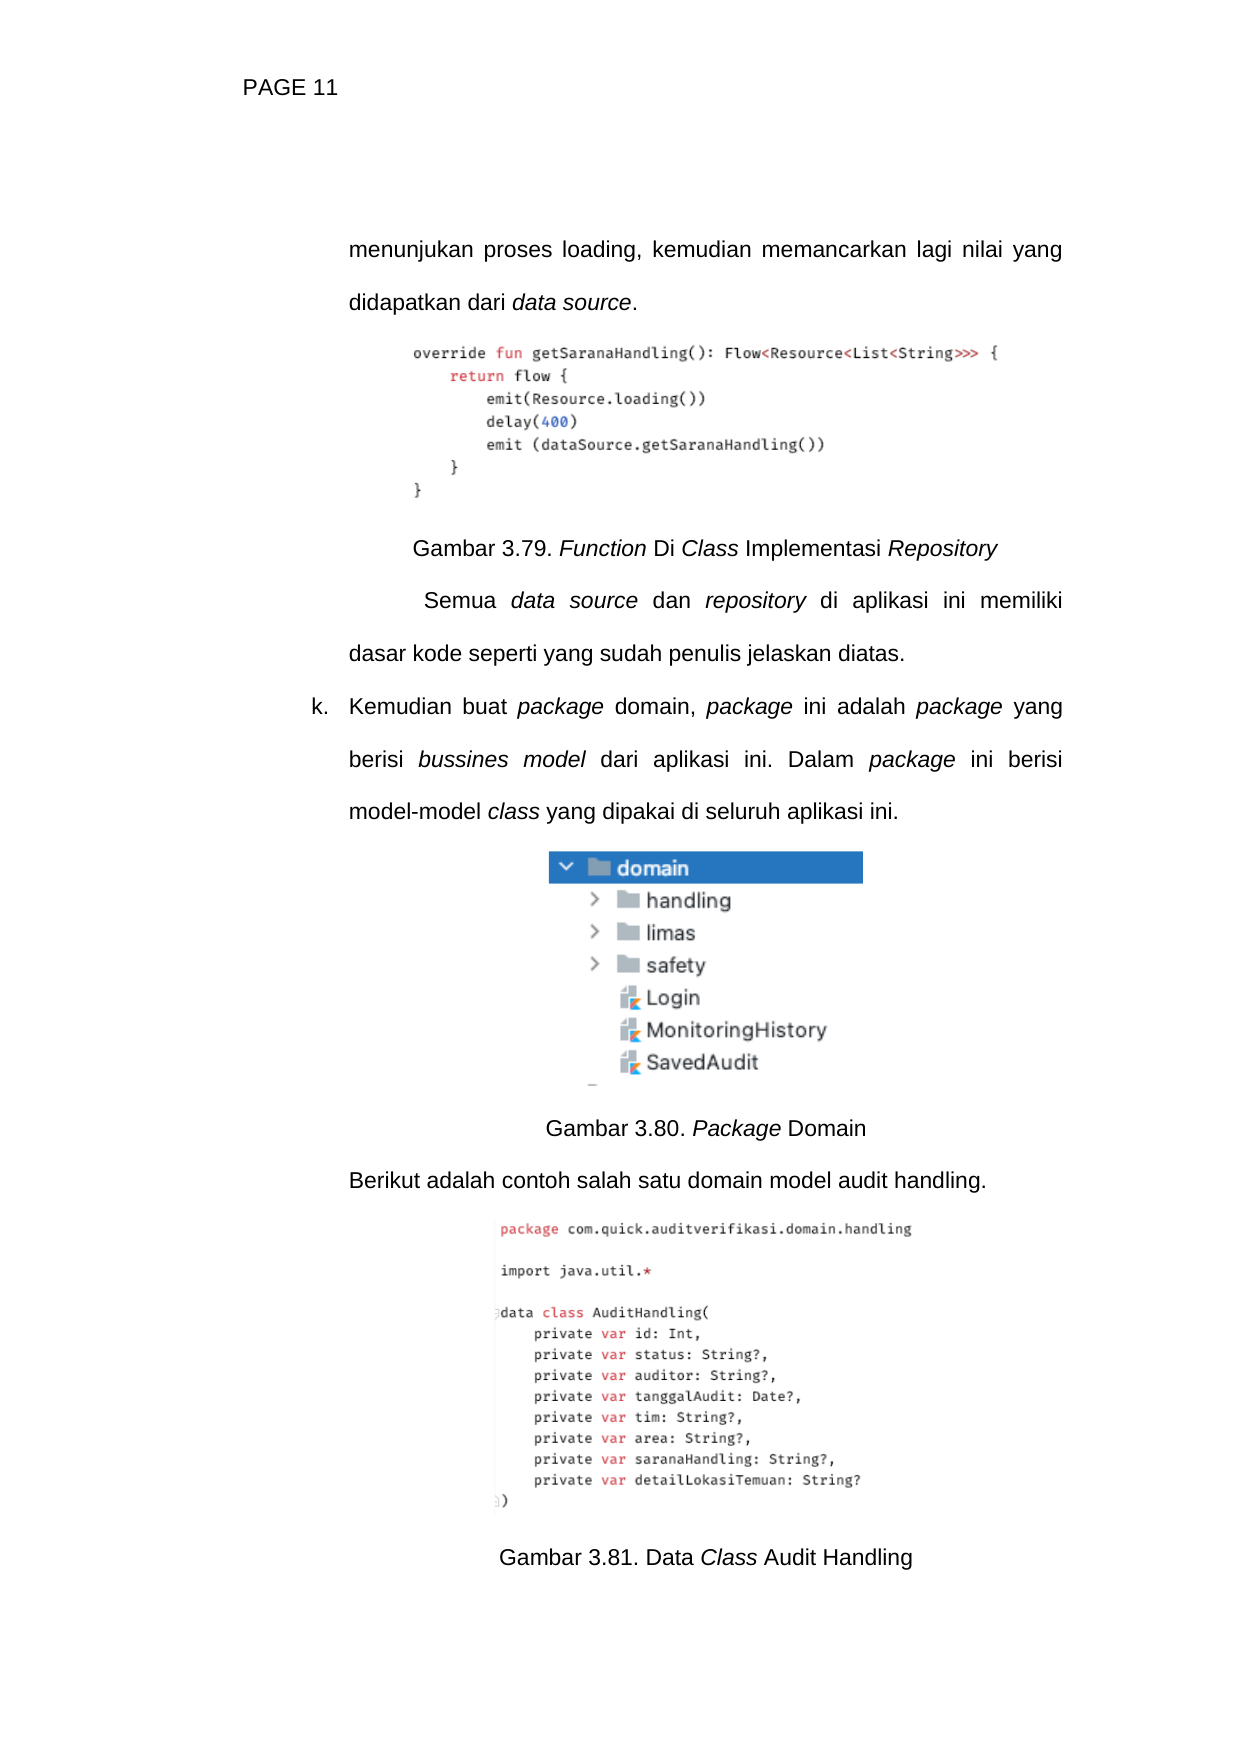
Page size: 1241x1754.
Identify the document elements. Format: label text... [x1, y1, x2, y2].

picture [548, 851, 863, 1086]
title Berikut adalah contoh salah satu domain model audit handling. [349, 1167, 1063, 1194]
text Gambar 3.81. Data Class Audit Handling [349, 1544, 1063, 1570]
text Semua data source dan repository di aplikasi ini memiliki dasar kode seperti yang sudah penulis jelaskan diatas. [349, 587, 1063, 667]
picture [494, 1220, 918, 1515]
text Gambar 3.79. Function Di Class Implementasi Repository [349, 535, 1063, 561]
text Gambar 3.80. Package Domain [349, 1115, 1063, 1141]
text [349, 236, 1063, 315]
picture [405, 341, 1007, 506]
title Kemudian buat package domain, package ini adalah package yang berisi bussines model dari aplikasi ini. Dalam package ini berisi model-model class yang dipakai di seluruh aplikasi ini. [311, 693, 1063, 825]
